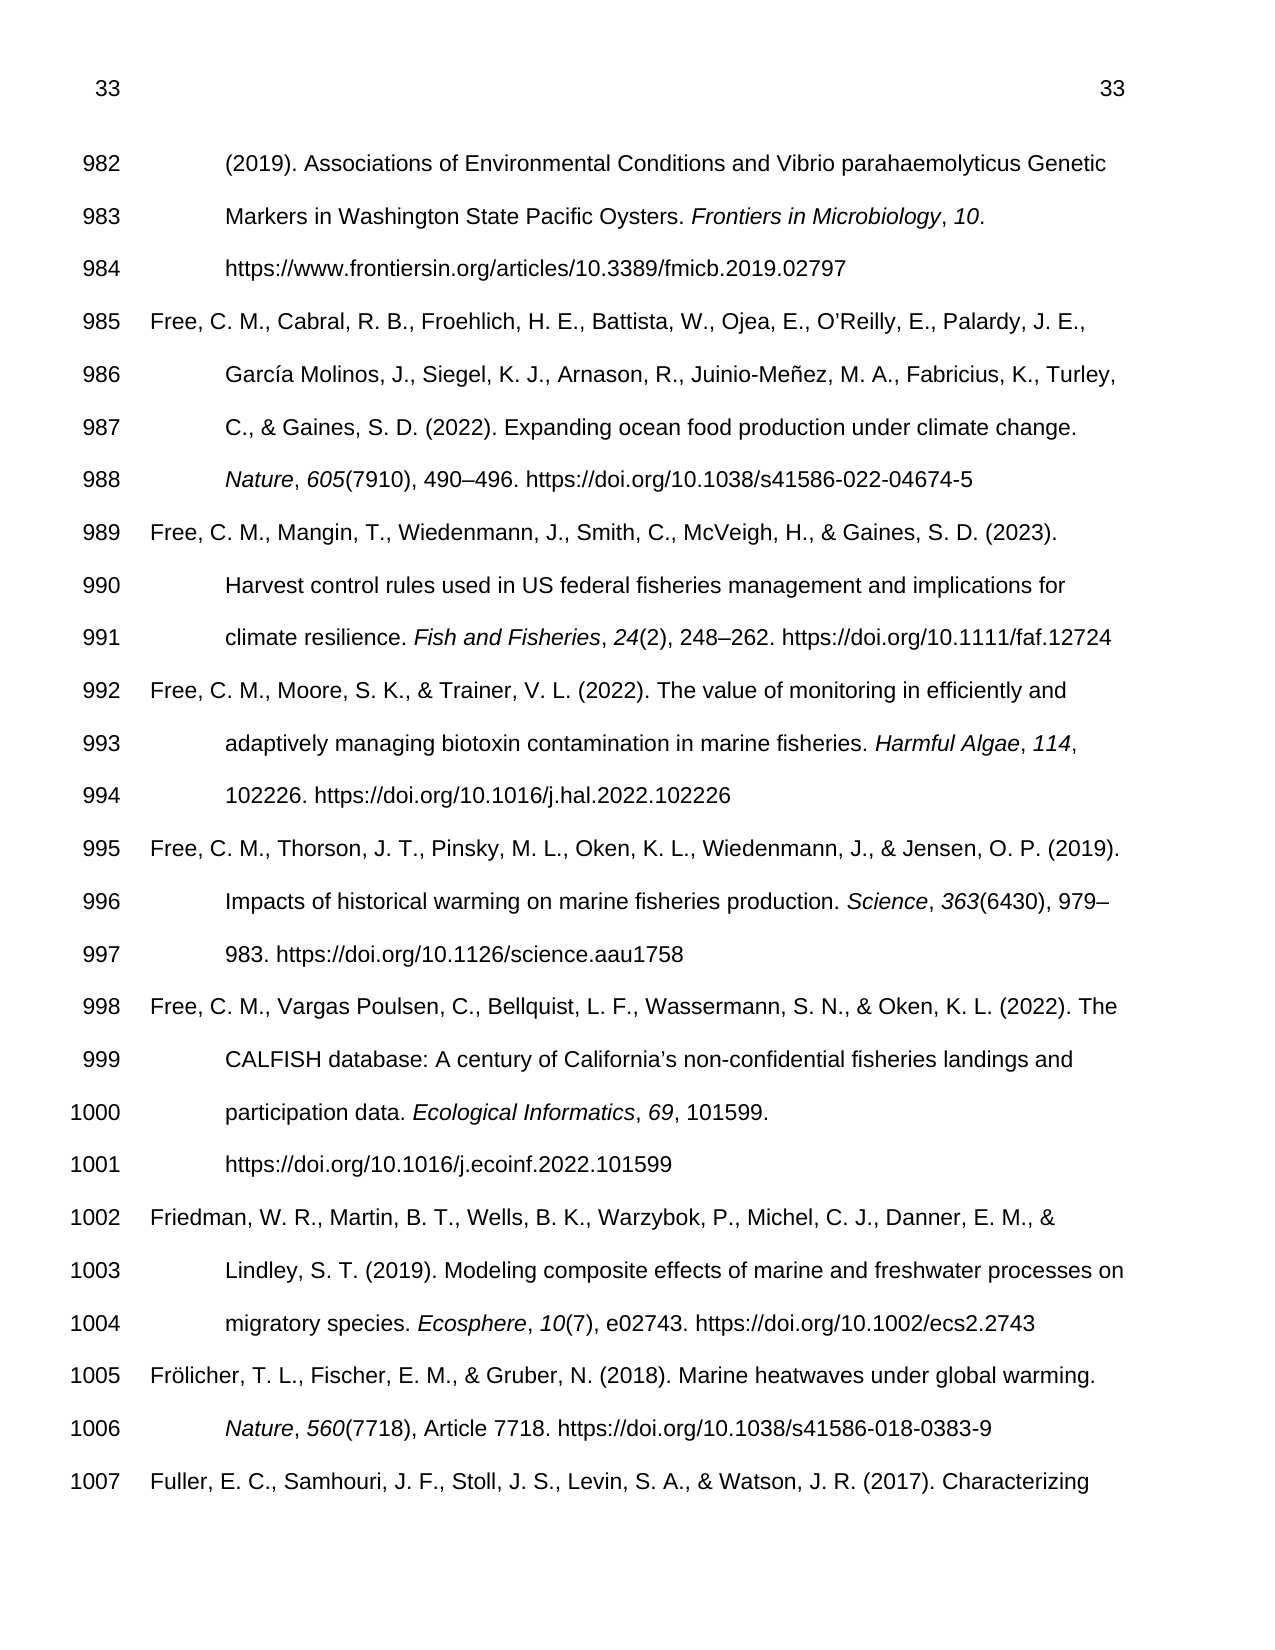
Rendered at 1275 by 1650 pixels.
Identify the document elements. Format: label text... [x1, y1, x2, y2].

text Free, C. M., Thorson, J. T., Pinsky, M. L., Oken, K. L., Wiedenmann, J., & Jensen, O. P. (2019). Impacts of historical warming on marine fisheries production. Science, 363(6430), 979–983. https://doi.org/10.1126/science.aau1758 [150, 835, 1125, 967]
text Friedman, W. R., Martin, B. T., Wells, B. K., Warzybok, P., Michel, C. J., Danner, E. M., & Lindley, S. T. (2019). Modeling composite effects of marine and freshwater processes on migratory species. Ecosphere, 10(7), e02743. https://doi.org/10.1002/ecs2.2743 [150, 1204, 1125, 1336]
text Free, C. M., Cabral, R. B., Froehlich, H. E., Battista, W., Ojea, E., O’Reilly, E., Palardy, J. E., García Molinos, J., Siegel, K. J., Arnason, R., Juinio-Meñez, M. A., Fabricius, K., Turley, C., & Gaines, S. D. (2022). Expanding ocean food production under climate change. Nature, 605(7910), 490–496. https://doi.org/10.1038/s41586-022-04674-5 [150, 308, 1125, 493]
text Free, C. M., Mangin, T., Wiedenmann, J., Smith, C., McVeigh, H., & Gaines, S. D. (2023). Harvest control rules used in US federal fisheries management and implications for climate resilience. Fish and Fisheries, 24(2), 248–262. https://doi.org/10.1111/faf.12724 [150, 519, 1125, 651]
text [150, 150, 1125, 282]
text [150, 1468, 1125, 1494]
text Free, C. M., Vargas Poulsen, C., Bellquist, L. F., Wassermann, S. N., & Oken, K. L. (2022). The CALFISH database: A century of California’s non-confidential fisheries landings and participation data. Ecological Informatics, 69, 101599. https://doi.org/10.1016/j.ecoinf.2022.101599 [150, 993, 1125, 1178]
text Free, C. M., Moore, S. K., & Trainer, V. L. (2022). The value of monitoring in efficiently and adaptively managing biotoxin contamination in marine fisheries. Harmful Algae, 114, 102226. https://doi.org/10.1016/j.hal.2022.102226 [150, 677, 1125, 809]
text Frölicher, T. L., Fischer, E. M., & Gruber, N. (2018). Marine heatwaves under global warming. Nature, 560(7718), Article 7718. https://doi.org/10.1038/s41586-018-0383-9 [150, 1362, 1125, 1441]
